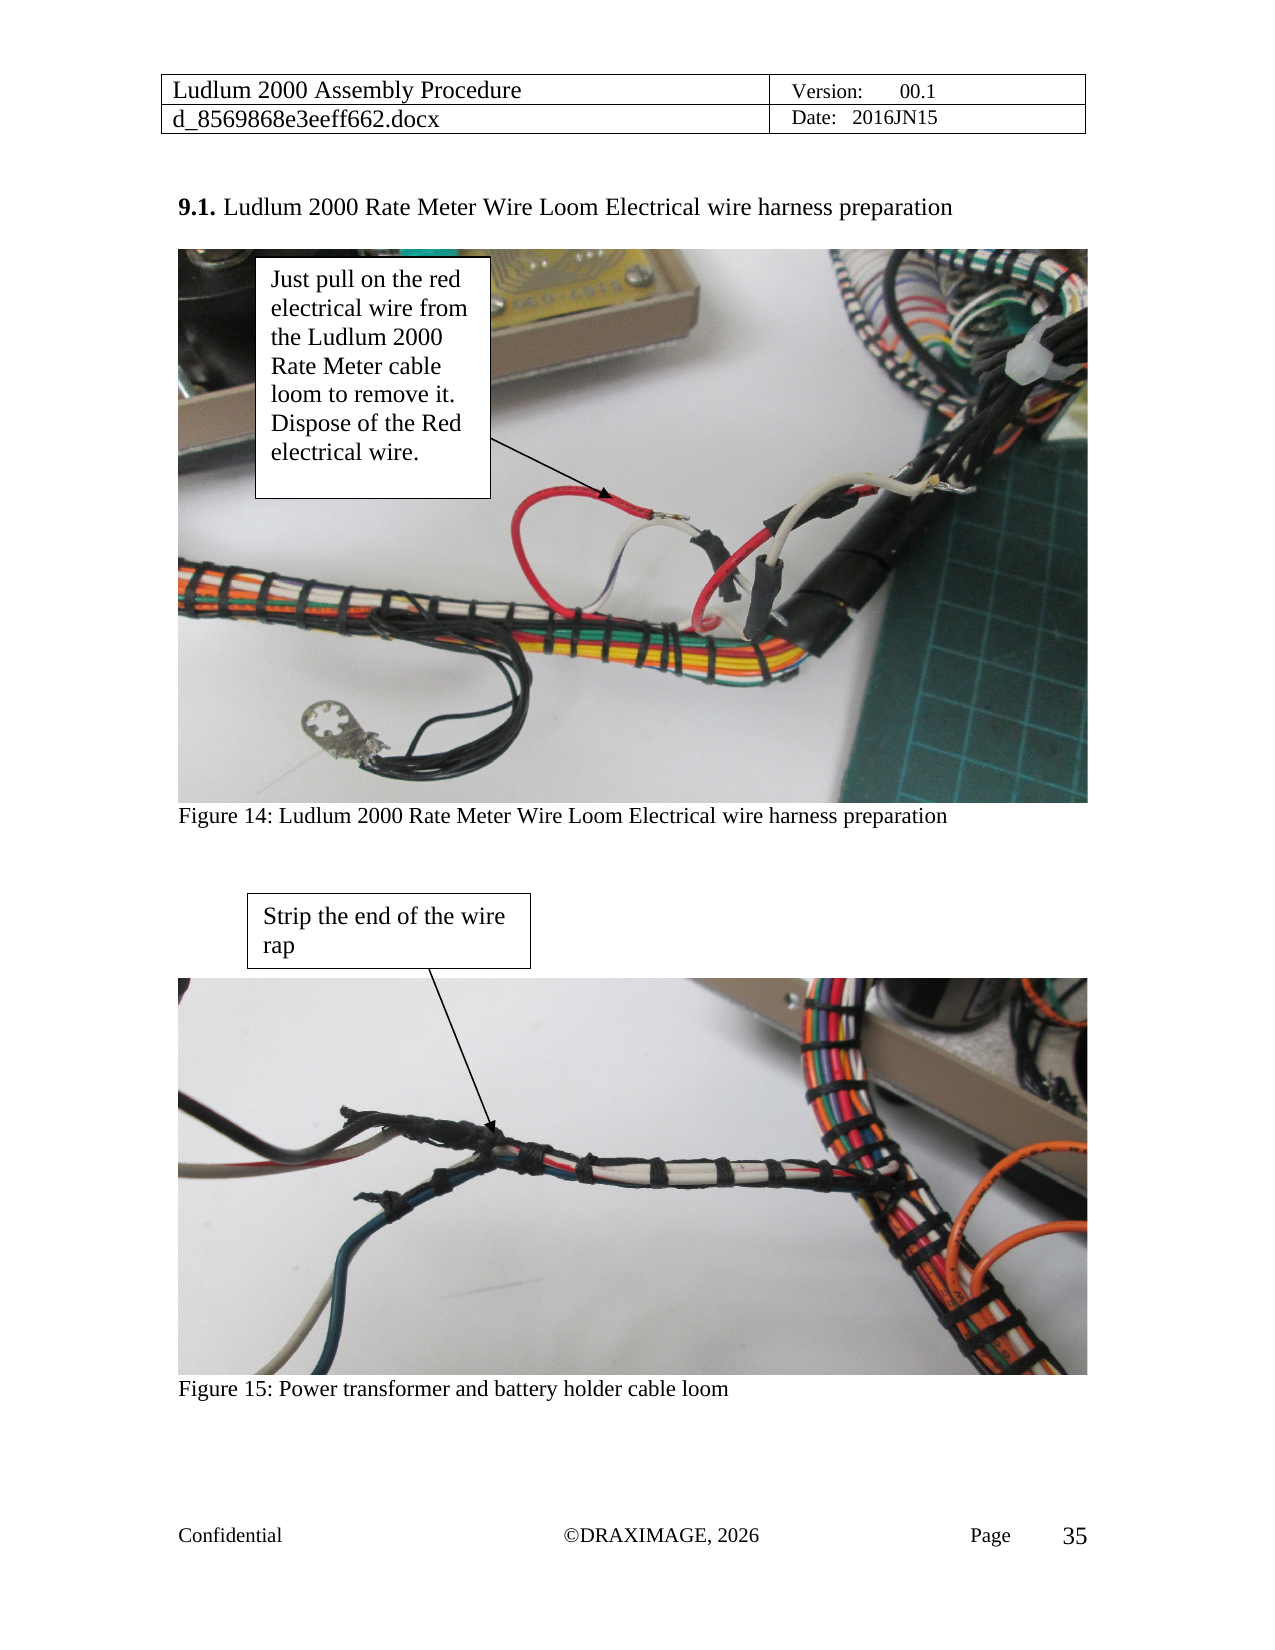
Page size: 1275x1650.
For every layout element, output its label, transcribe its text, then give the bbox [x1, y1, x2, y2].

picture [178, 249, 1088, 803]
text Figure 15: Power transformer and battery holder cable loom [178, 1375, 1087, 1401]
picture [178, 978, 1088, 1375]
subtitle Ludlum 2000 Rate Meter Wire Loom Electrical wire harness preparation [178, 192, 1087, 221]
text Figure 14: Ludlum 2000 Rate Meter Wire Loom Electrical wire harness preparation [178, 803, 1087, 829]
